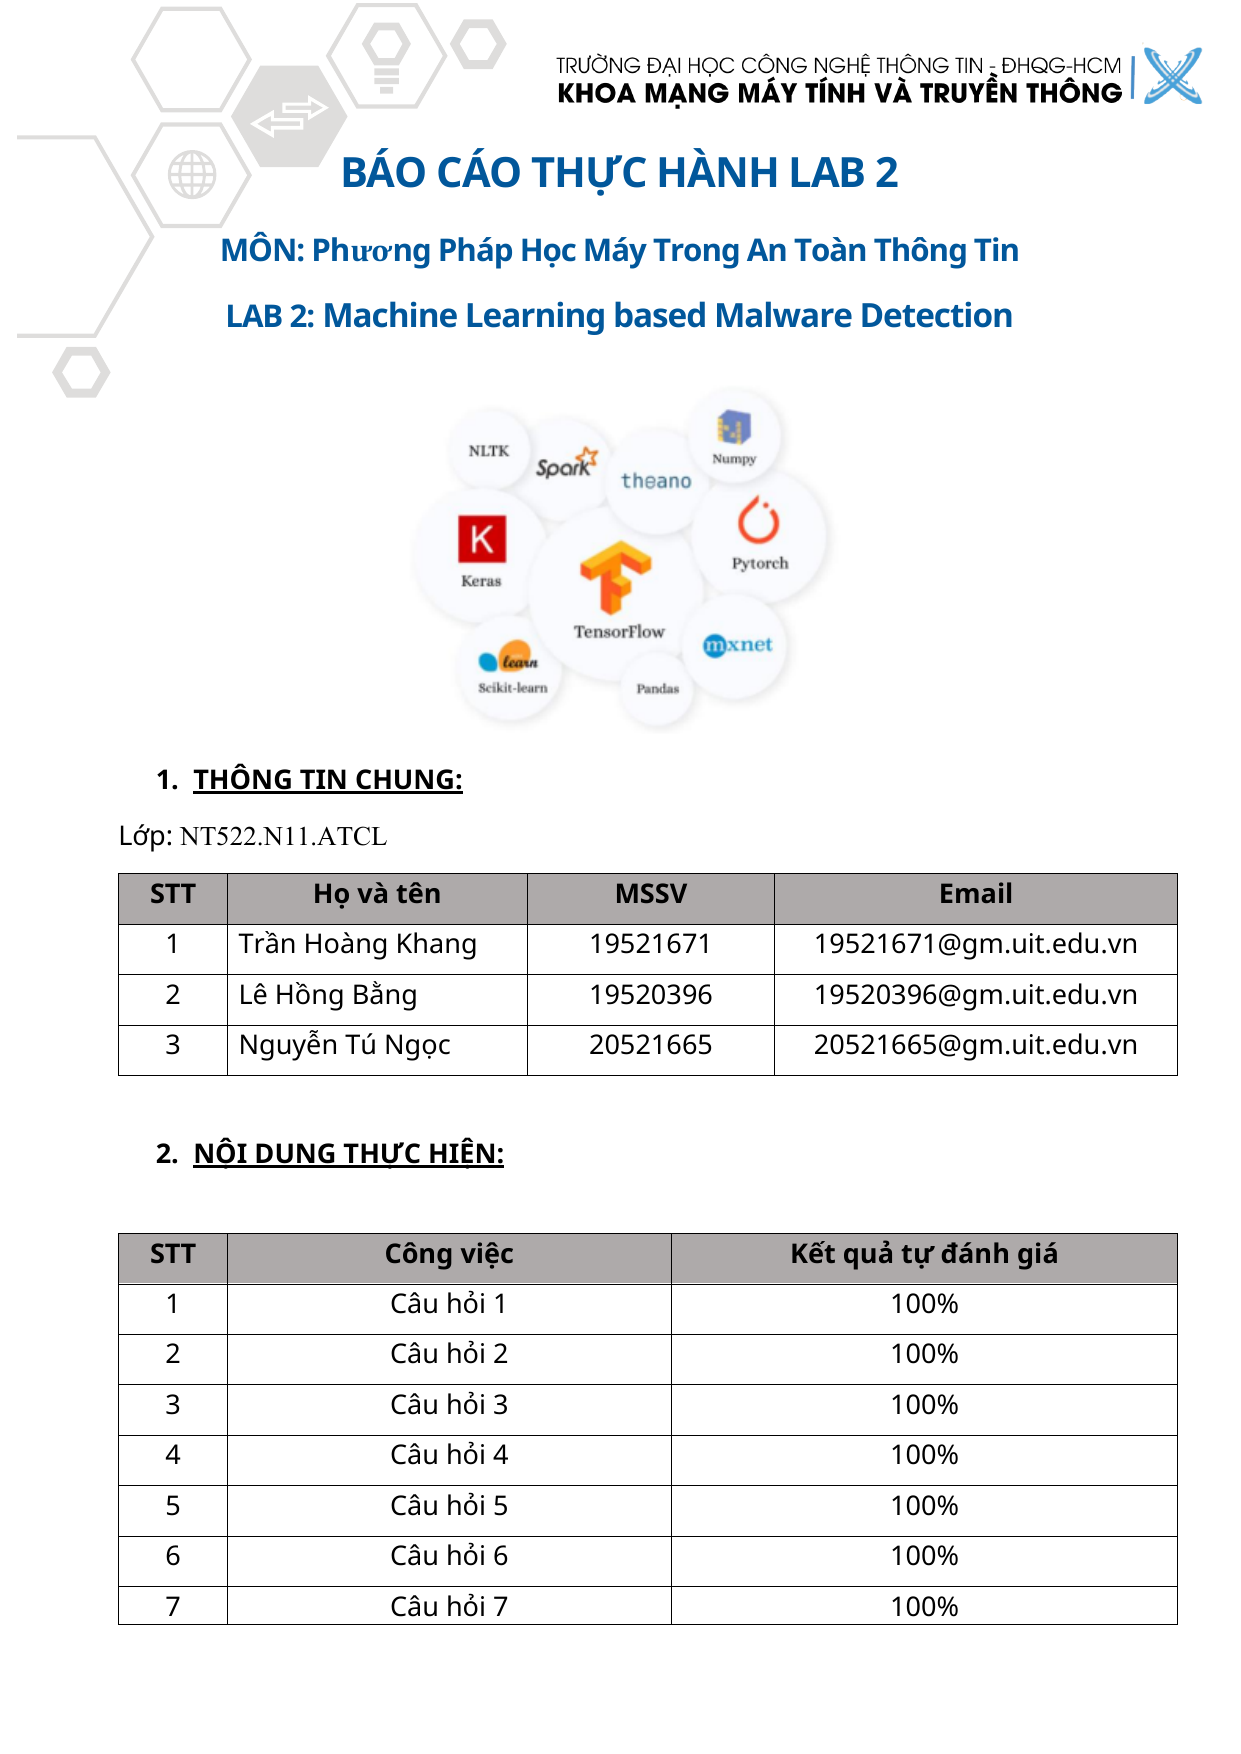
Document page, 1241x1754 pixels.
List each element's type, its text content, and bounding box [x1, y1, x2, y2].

table_header MSSV [528, 874, 774, 924]
table_cell 100% [672, 1385, 1177, 1435]
table_cell 19520396@gm.uit.edu.vn [775, 975, 1177, 1024]
table_cell 100% [672, 1285, 1177, 1334]
table_cell 2 [119, 975, 227, 1024]
table_header STT [119, 874, 227, 924]
table_cell 100% [672, 1335, 1177, 1384]
table_cell 100% [672, 1587, 1177, 1624]
table_cell 19520396 [528, 975, 774, 1024]
picture [388, 372, 853, 748]
table_cell Trần Hoàng Khang [228, 925, 527, 974]
table_cell Nguyễn Tú Ngọc [228, 1026, 527, 1075]
table_cell 3 [119, 1385, 227, 1435]
table_cell 4 [119, 1436, 227, 1485]
title MÔN: Phương Pháp Học Máy Trong An Toàn Thông Tin [118, 228, 1122, 271]
table_cell 100% [672, 1436, 1177, 1485]
table_cell 5 [119, 1486, 227, 1536]
table_cell Câu hỏi 1 [228, 1285, 671, 1334]
table_cell 100% [672, 1486, 1177, 1536]
table_cell 19521671 [528, 925, 774, 974]
table_cell Câu hỏi 6 [228, 1537, 671, 1586]
table_header STT [119, 1234, 227, 1283]
table_cell 20521665 [528, 1026, 774, 1075]
table_cell Câu hỏi 4 [228, 1436, 671, 1485]
table_cell 2 [119, 1335, 227, 1384]
table_cell 19521671@gm.uit.edu.vn [775, 925, 1177, 974]
table_header Họ và tên [228, 874, 527, 924]
list NỘI DUNG THỰC HIỆN: [156, 1134, 1122, 1171]
table_cell Lê Hồng Bằng [228, 975, 527, 1024]
table_header Kết quả tự đánh giá [672, 1234, 1177, 1283]
table_cell 20521665@gm.uit.edu.vn [775, 1026, 1177, 1075]
table_header Email [775, 874, 1177, 924]
table_cell 7 [119, 1587, 227, 1624]
table_cell 3 [119, 1026, 227, 1075]
table_cell Câu hỏi 7 [228, 1587, 671, 1624]
list THÔNG TIN CHUNG: [156, 760, 1122, 797]
table_cell Câu hỏi 5 [228, 1486, 671, 1536]
table_cell 1 [119, 925, 227, 974]
title BÁO CÁO THỰC HÀNH LAB 2 [118, 143, 1122, 200]
table_cell 1 [119, 1285, 227, 1334]
table_cell 6 [119, 1537, 227, 1586]
table_cell Câu hỏi 2 [228, 1335, 671, 1384]
table_cell 100% [672, 1537, 1177, 1586]
title LAB 2: Machine Learning based Malware Detection [118, 292, 1122, 337]
picture [548, 32, 1208, 115]
table_header Công việc [228, 1234, 671, 1283]
table_cell Câu hỏi 3 [228, 1385, 671, 1435]
text Lớp: NT522.N11.ATCL [118, 817, 1122, 854]
